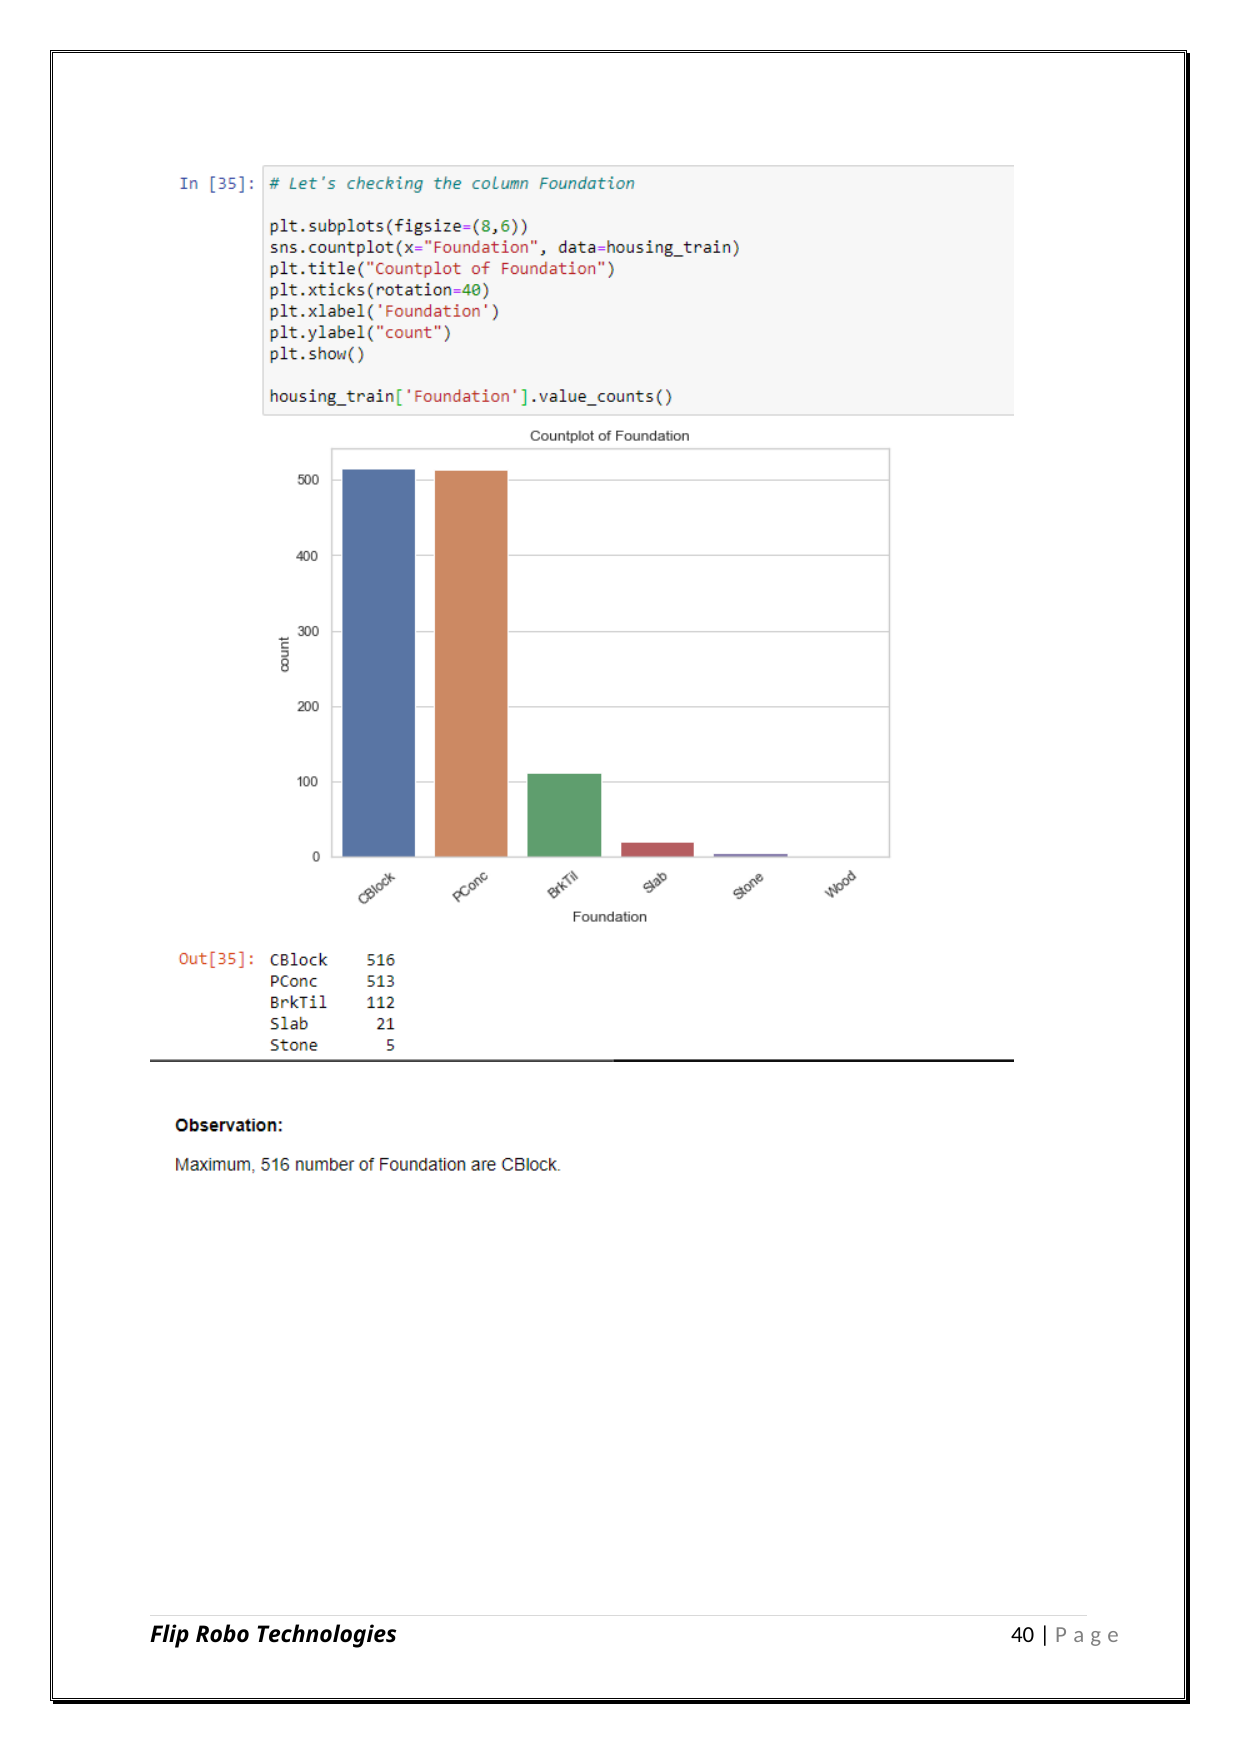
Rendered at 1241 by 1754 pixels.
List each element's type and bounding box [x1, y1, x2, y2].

picture [150, 1091, 598, 1191]
picture [150, 150, 1014, 1062]
